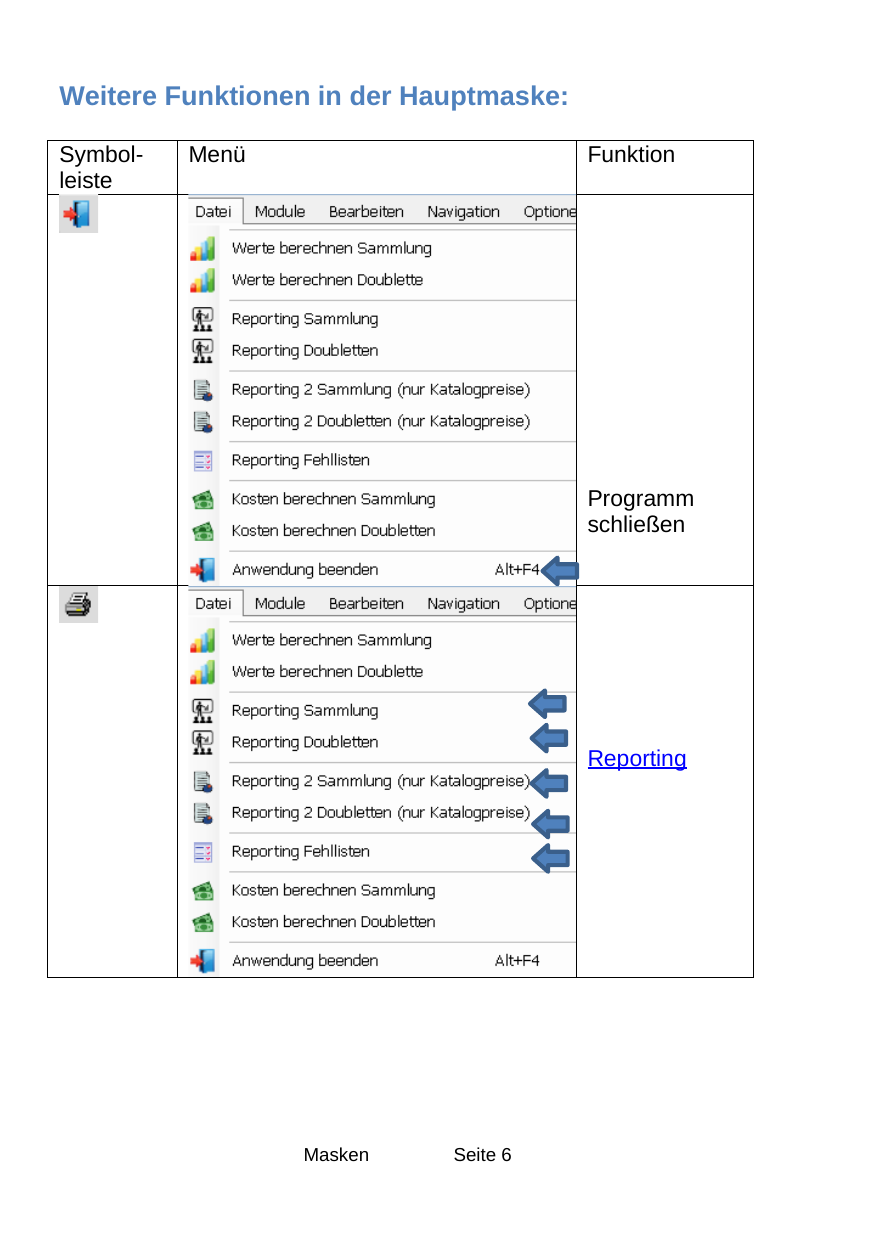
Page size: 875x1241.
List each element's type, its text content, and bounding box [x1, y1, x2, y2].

table_cell [48, 195, 177, 585]
picture [59, 194, 99, 233]
table_header Symbol-leiste [48, 141, 177, 194]
picture [188, 194, 576, 977]
table_cell [178, 195, 188, 585]
subtitle Weitere Funktionen in der Hauptmaske: [59, 80, 756, 111]
table_cell Programm schließen [577, 195, 753, 585]
picture [59, 586, 99, 623]
table_header Funktion [577, 141, 753, 194]
table_header Menü [178, 141, 576, 194]
table_cell Reporting [577, 586, 753, 977]
table_cell [178, 586, 188, 977]
table_cell [48, 586, 177, 977]
